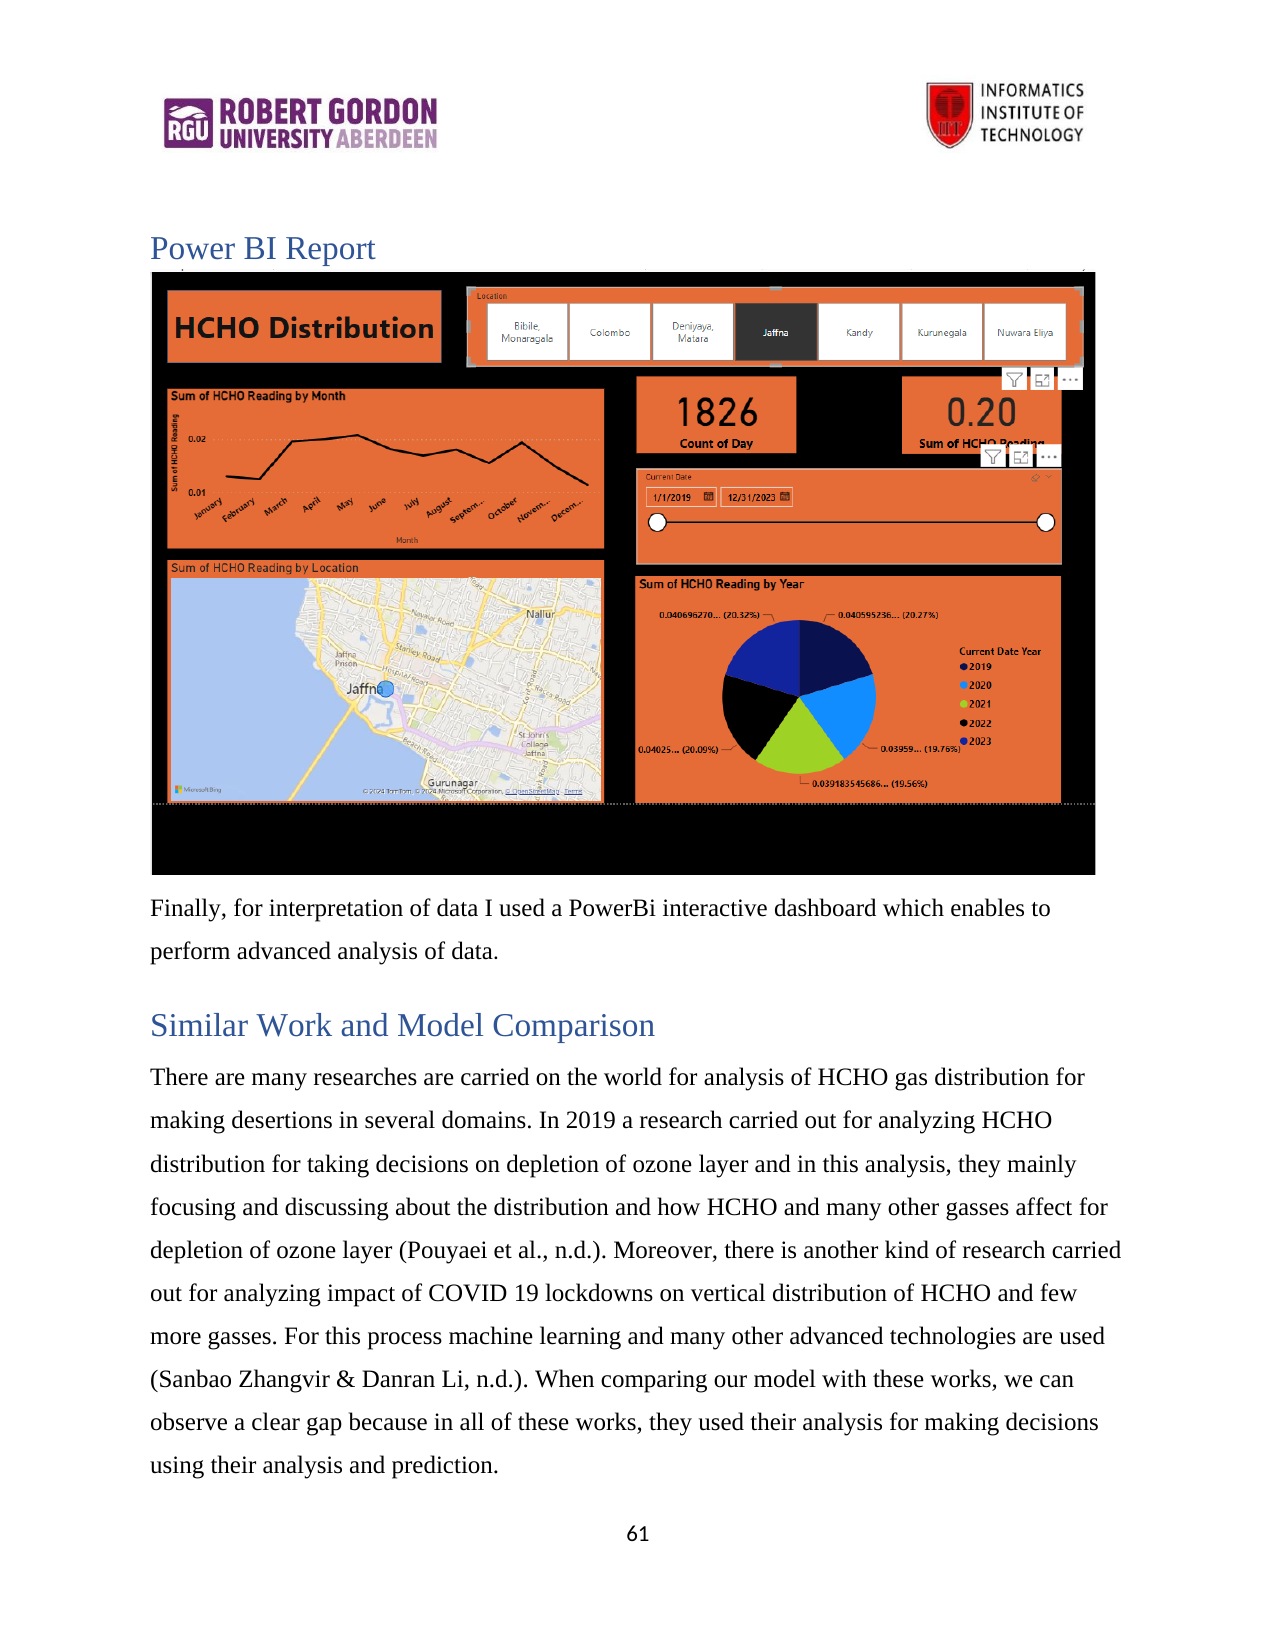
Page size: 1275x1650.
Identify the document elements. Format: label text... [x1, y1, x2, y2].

subtitle Power BI Report [150, 228, 1125, 266]
text Finally, for interpretation of data I used a PowerBi interactive dashboard which enables to perform advanced analysis of data. [150, 893, 1125, 966]
picture [150, 269, 1096, 875]
picture [920, 75, 1088, 153]
picture [161, 91, 439, 153]
text There are many researches are carried on the world for analysis of HCHO gas distribution for making desertions in several domains. In 2019 a research carried out for analyzing HCHO distribution for taking decisions on depletion of ozone layer and in this analysis, they mainly focusing and discussing about the distribution and how HCHO and many other gasses affect for depletion of ozone layer . Moreover, there is another kind of research carried out for analyzing impact of COVID 19 lockdowns on vertical distribution of HCHO and few more gasses. For this process machine learning and many other advanced technologies are used . When comparing our model with these works, we can observe a clear gap because in all of these works, they used their analysis for making decisions using their analysis and prediction. [150, 1062, 1125, 1479]
subtitle Similar Work and Model Comparison [150, 1005, 1125, 1043]
